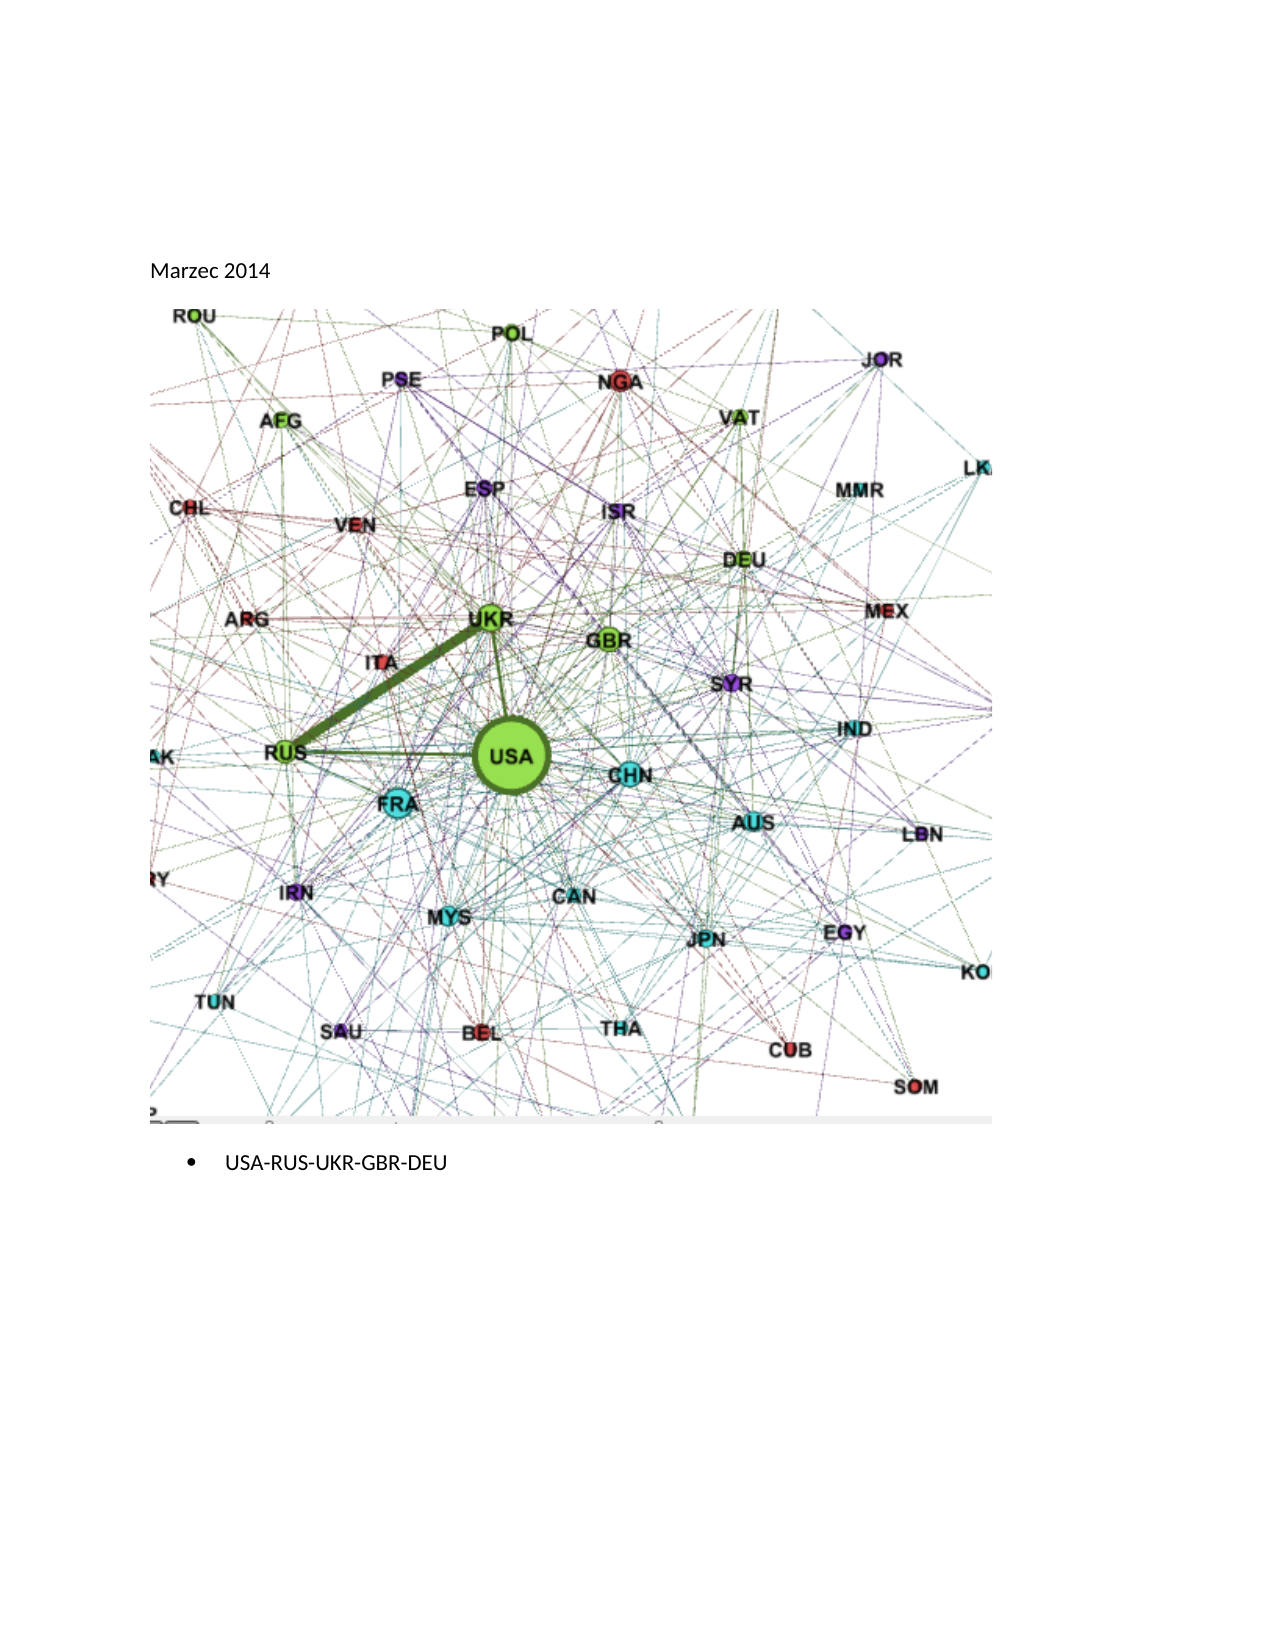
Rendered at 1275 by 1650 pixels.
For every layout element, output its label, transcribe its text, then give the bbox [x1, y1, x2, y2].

list USA-RUS-UKR-GBR-DEU [187, 1148, 1125, 1176]
picture [150, 309, 993, 1124]
text Marzec 2014 [150, 256, 1125, 284]
